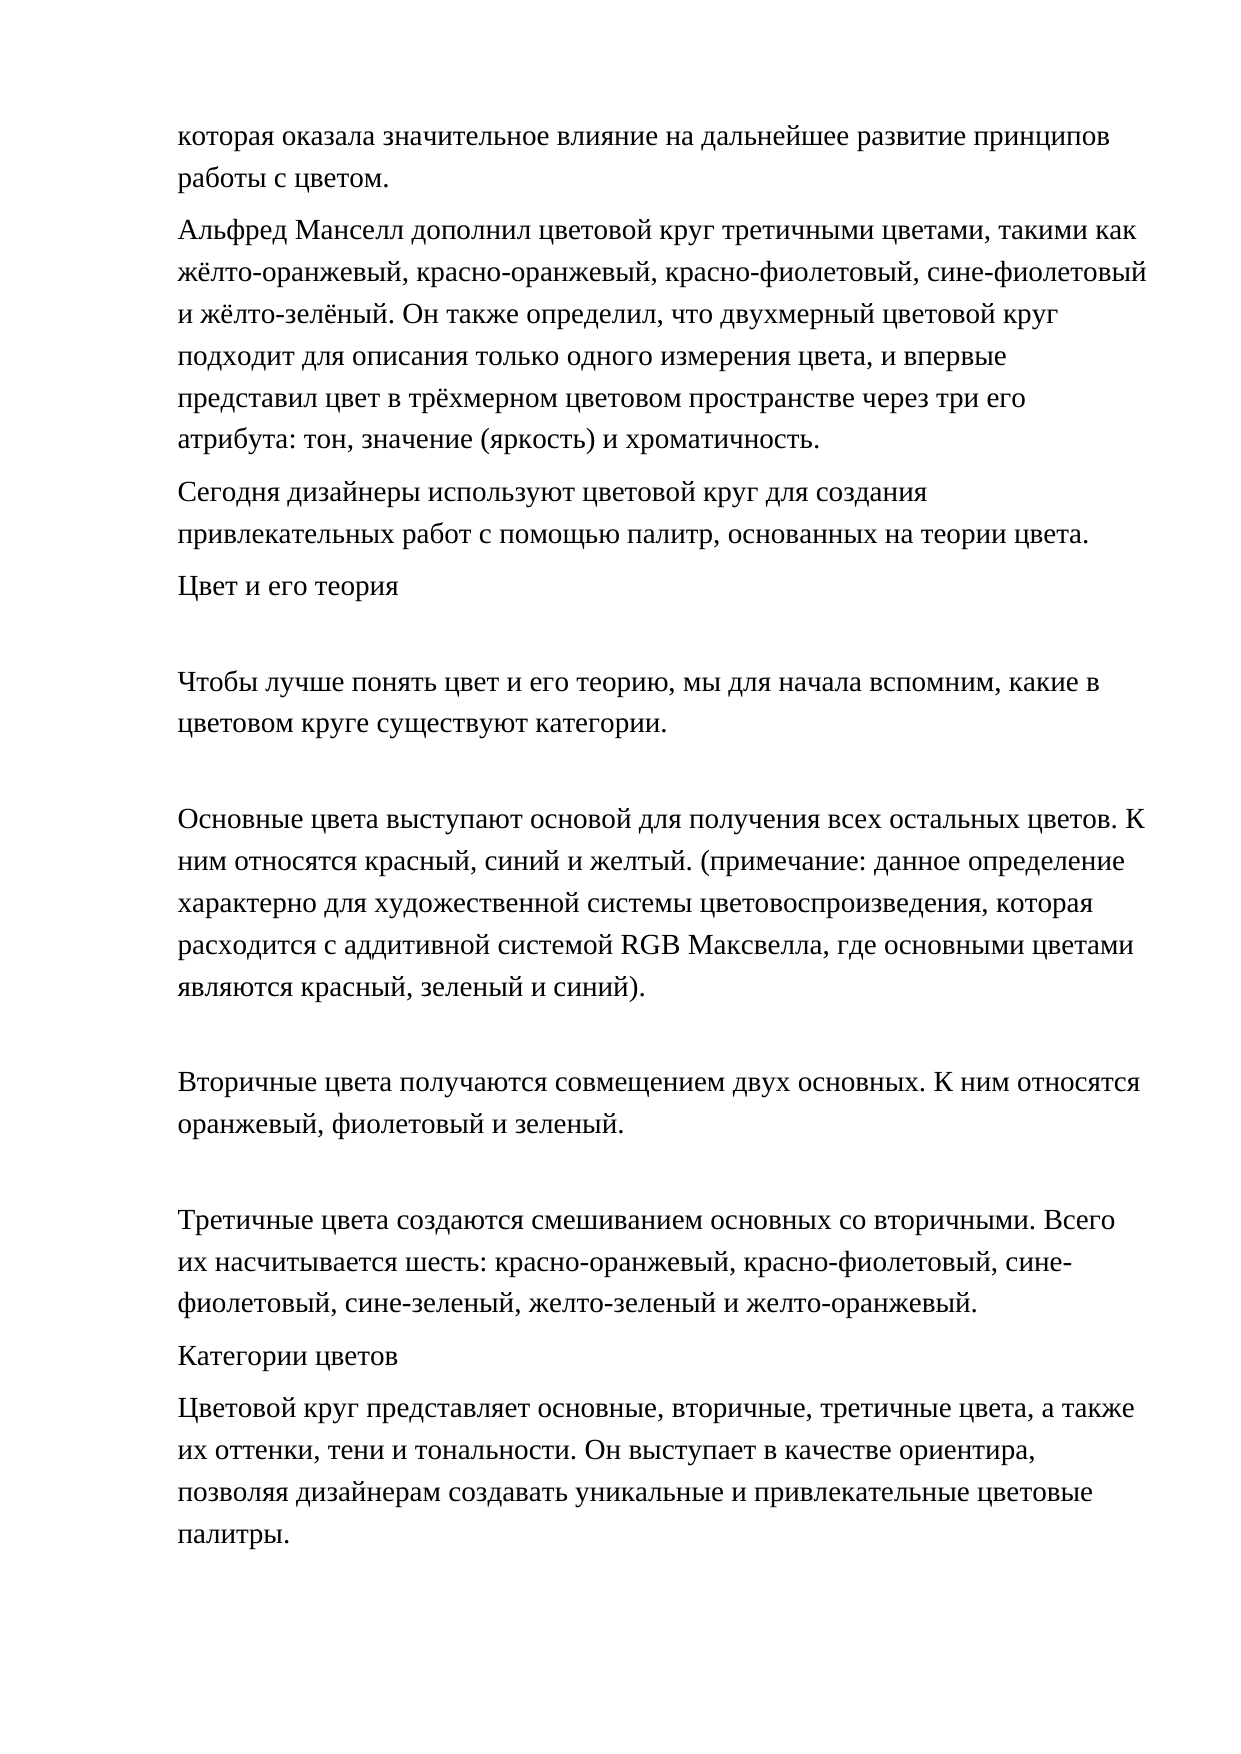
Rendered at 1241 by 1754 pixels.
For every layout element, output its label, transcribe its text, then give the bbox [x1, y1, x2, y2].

text Основные цвета выступают основой для получения всех остальных цветов. К ним относятся красный, синий и желтый. (примечание: данное определение характерно для художественной системы цветовоспроизведения, которая расходится с аддитивной системой RGB Максвелла, где основными цветами являются красный, зеленый и синий). [177, 801, 1152, 1002]
text Цветовой круг представляет основные, вторичные, третичные цвета, а также их оттенки, тени и тональности. Он выступает в качестве ориентира, позволяя дизайнерам создавать уникальные и привлекательные цветовые палитры. [177, 1390, 1152, 1549]
text Альфред Манселл дополнил цветовой круг третичными цветами, такими как жёлто-оранжевый, красно-оранжевый, красно-фиолетовый, сине-фиолетовый и жёлто-зелёный. Он также определил, что двухмерный цветовой круг подходит для описания только одного измерения цвета, и впервые представил цвет в трёхмерном цветовом пространстве через три его атрибута: тон, значение (яркость) и хроматичность. [177, 212, 1152, 455]
text Третичные цвета создаются смешиванием основных со вторичными. Всего их насчитывается шесть: красно-оранжевый, красно-фиолетовый, сине-фиолетовый, сине-зеленый, желто-зеленый и желто-оранжевый. [177, 1202, 1152, 1319]
text Вторичные цвета получаются совмещением двух основных. К ним относятся оранжевый, фиолетовый и зеленый. [177, 1064, 1152, 1140]
text Чтобы лучше понять цвет и его теорию, мы для начала вспомним, какие в цветовом круге существуют категории. [177, 664, 1152, 739]
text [177, 118, 1152, 193]
text Сегодня дизайнеры используют цветовой круг для создания привлекательных работ с помощью палитр, основанных на теории цвета. [177, 474, 1152, 549]
text Категории цветов [177, 1338, 1152, 1371]
text Цвет и его теория [177, 568, 1152, 602]
